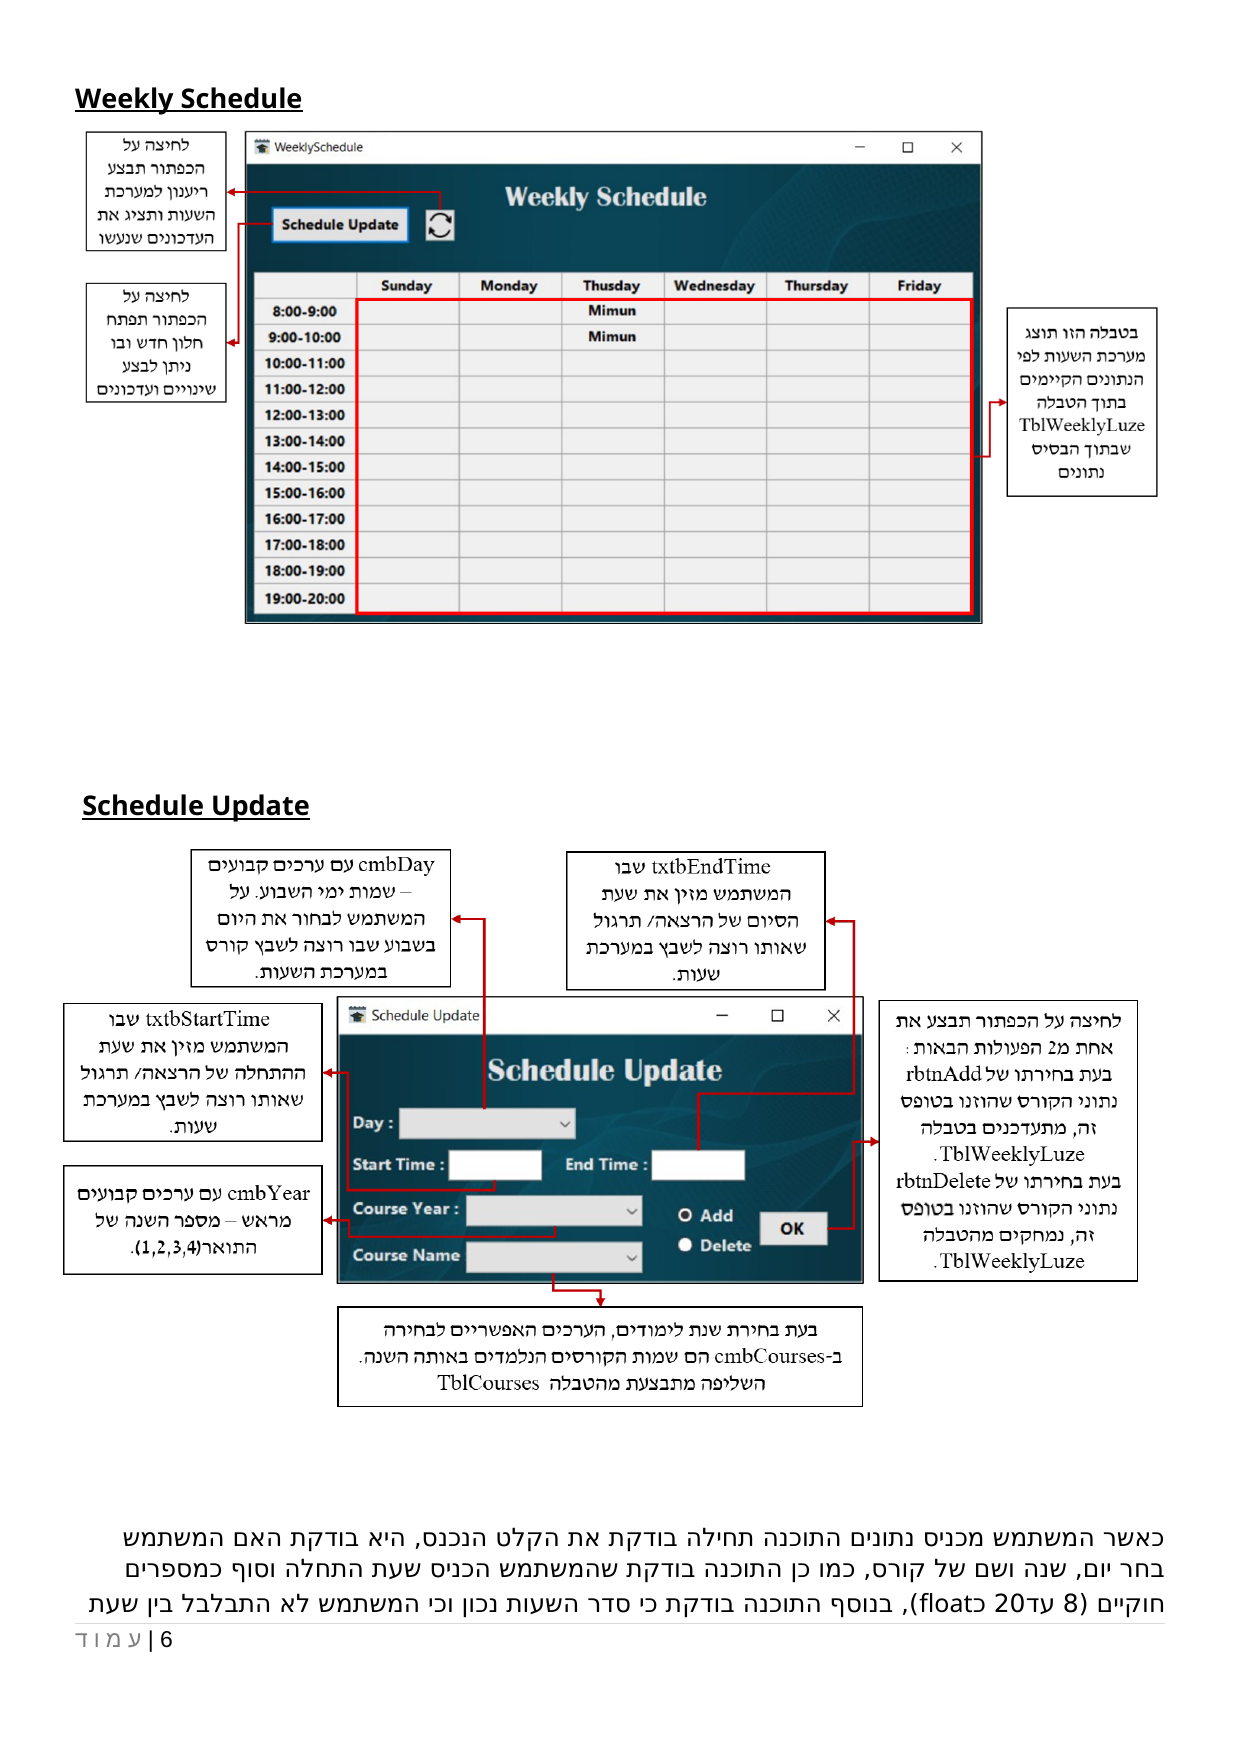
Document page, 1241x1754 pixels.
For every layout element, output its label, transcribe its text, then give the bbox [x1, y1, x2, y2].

picture [80, 127, 1160, 624]
picture [58, 844, 1138, 1410]
subtitle Weekly Schedule [75, 79, 1165, 116]
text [75, 1523, 1165, 1620]
subtitle Schedule Update [75, 786, 1165, 823]
